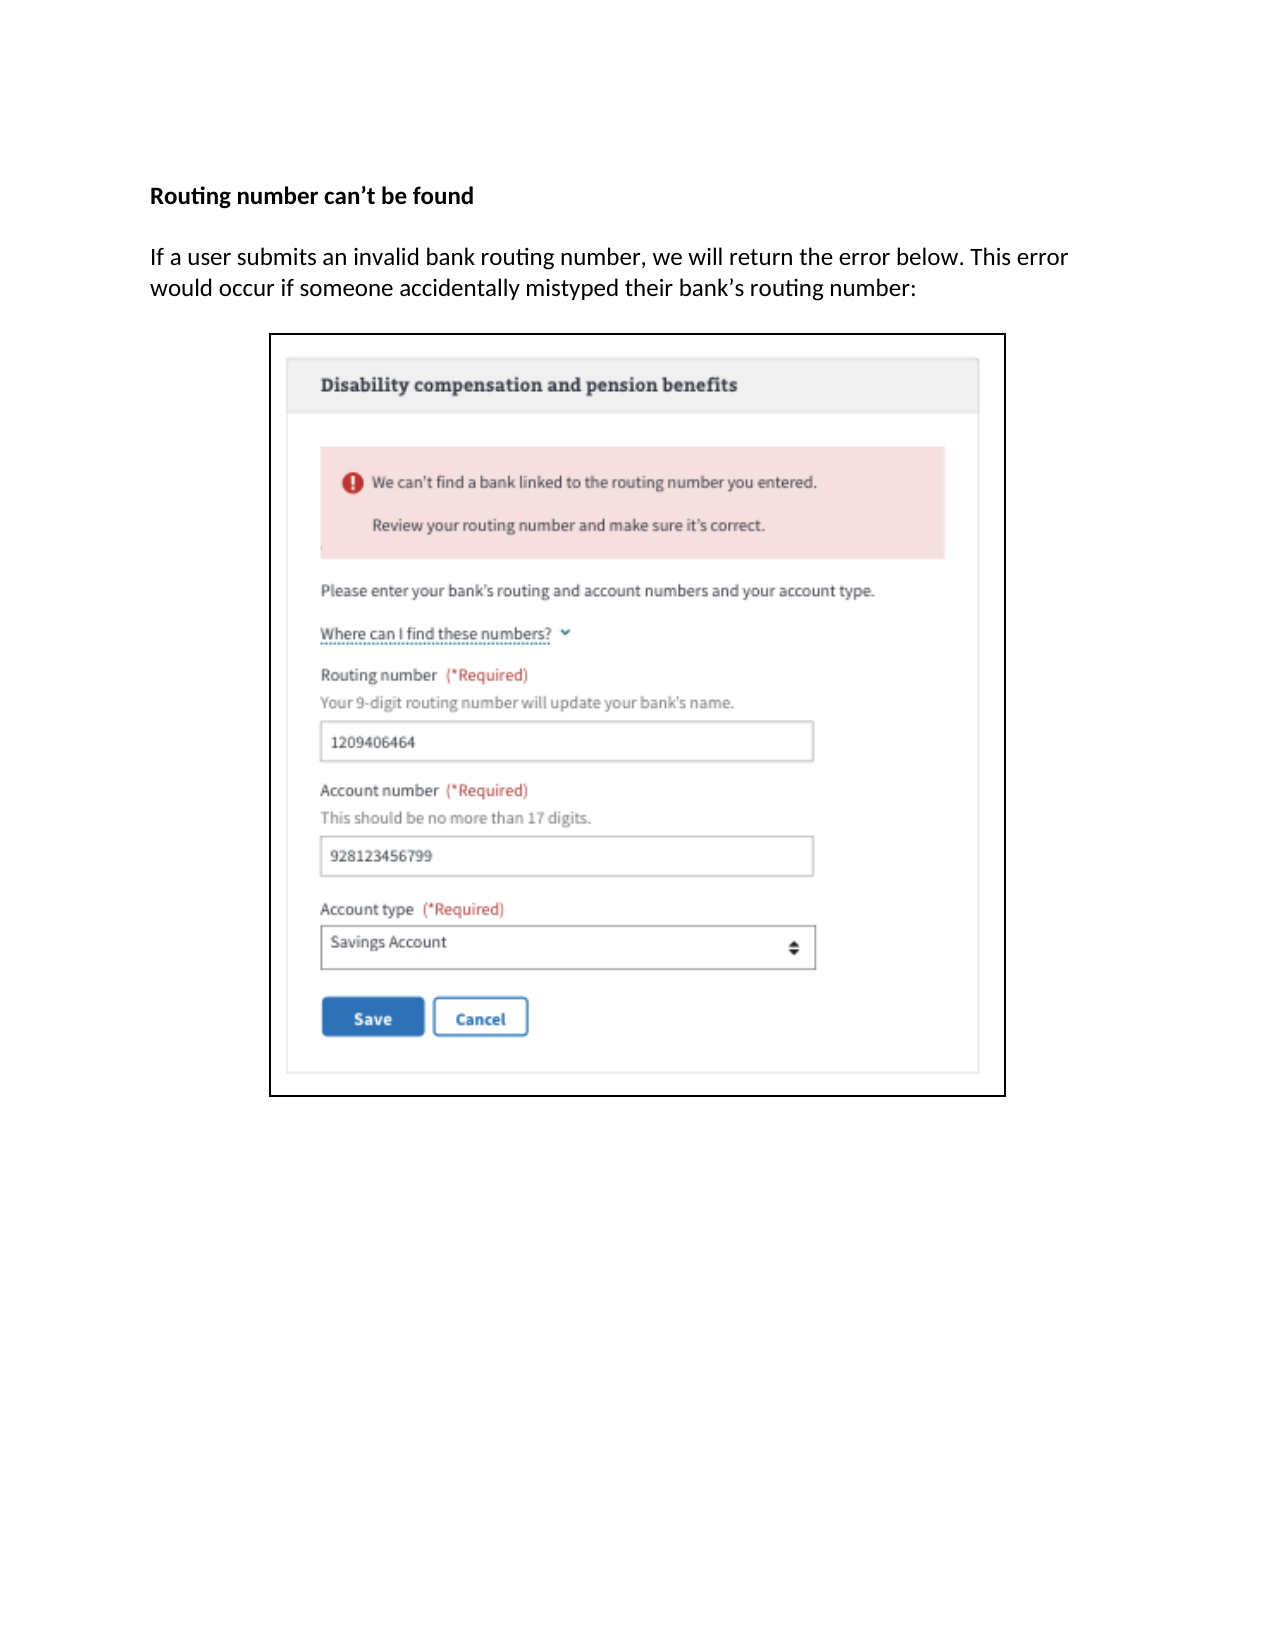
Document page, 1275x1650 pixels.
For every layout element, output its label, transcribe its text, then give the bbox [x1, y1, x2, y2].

text If a user submits an invalid bank routing number, we will return the error below. This error would occur if someone accidentally mistyped their bank’s routing number: [150, 242, 1125, 333]
text Routing number can’t be found [150, 181, 1125, 242]
picture [271, 335, 1004, 1095]
